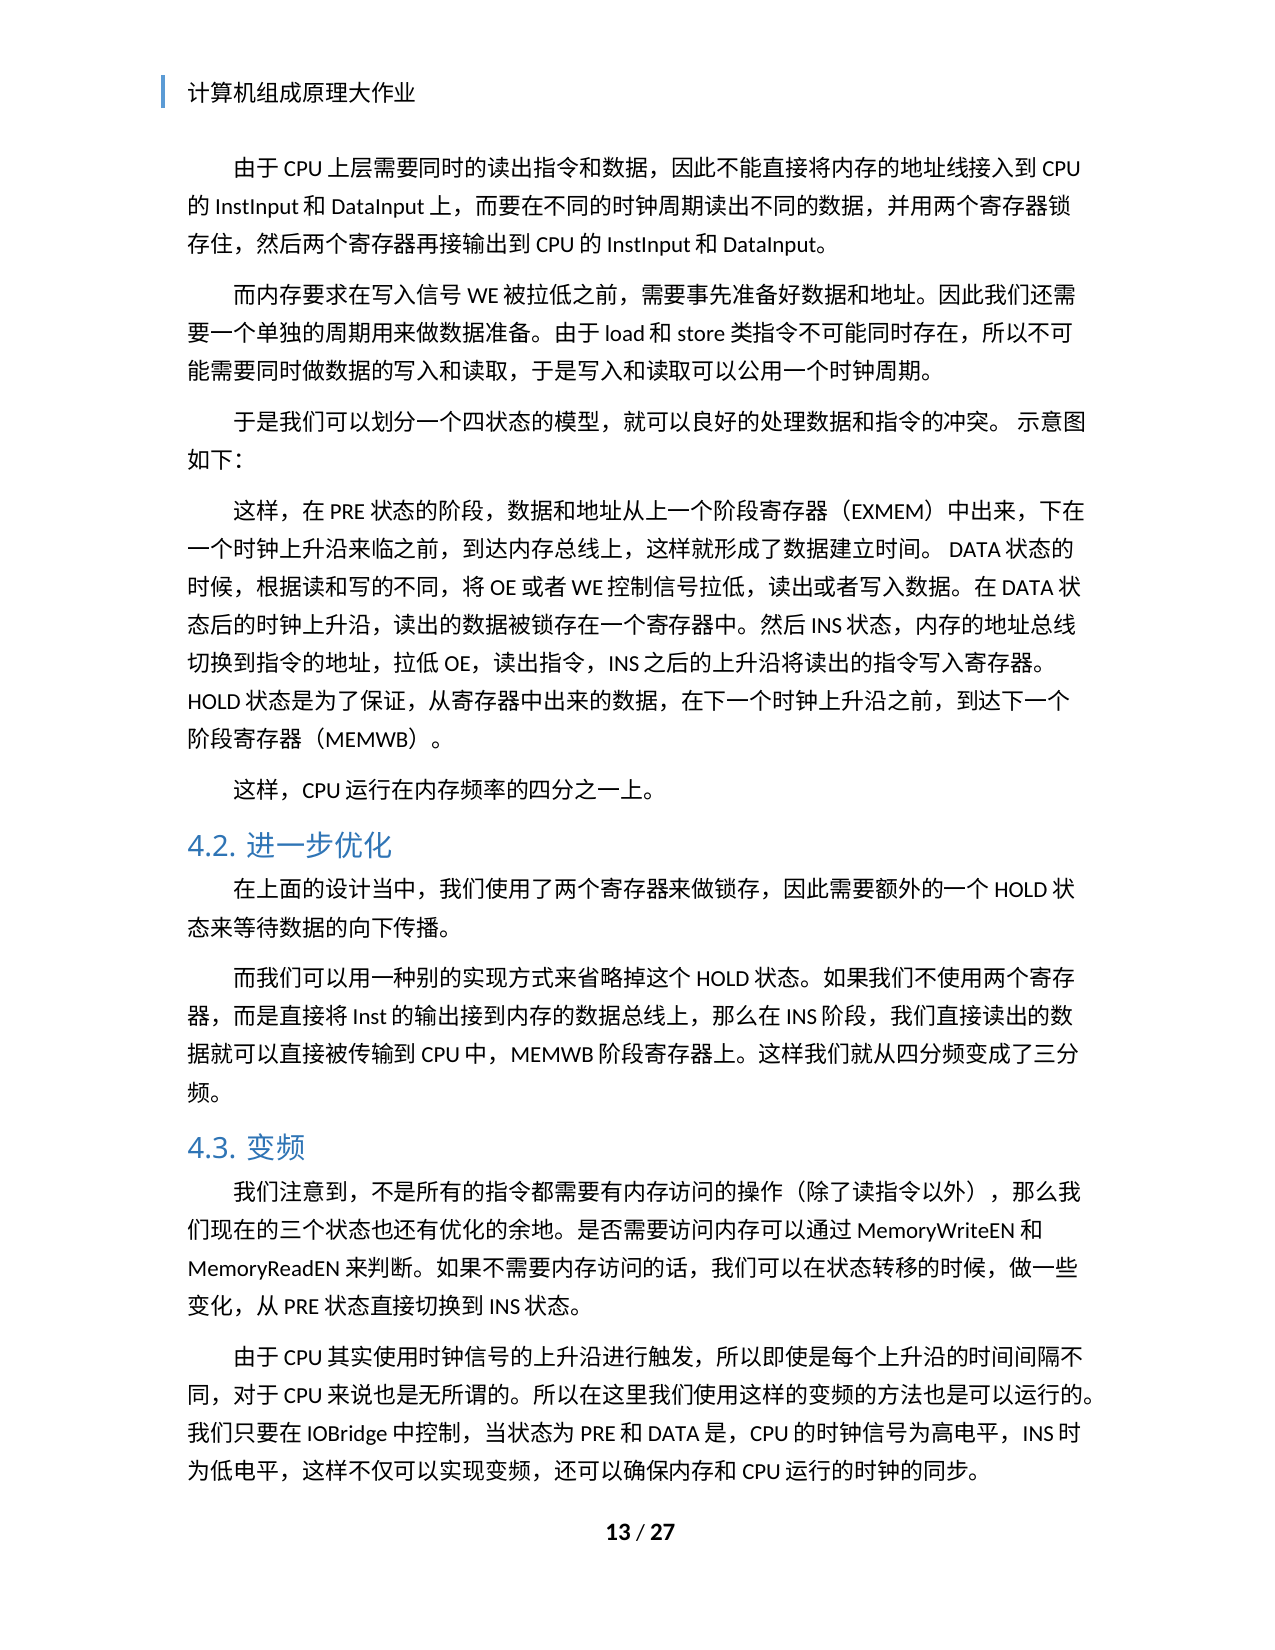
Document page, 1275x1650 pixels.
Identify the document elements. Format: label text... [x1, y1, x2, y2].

text 这样，在PRE状态的阶段，数据和地址从上一个阶段寄存器（EXMEM）中出来，下在一个时钟上升沿来临之前，到达内存总线上，这样就形成了数据建立时间。 DATA状态的时候，根据读和写的不同，将OE或者WE控制信号拉低，读出或者写入数据。在DATA状态后的时钟上升沿，读出的数据被锁存在一个寄存器中。然后INS状态，内存的地址总线切换到指令的地址，拉低OE，读出指令，INS之后的上升沿将读出的指令写入寄存器。HOLD状态是为了保证，从寄存器中出来的数据，在下一个时钟上升沿之前，到达下一个阶段寄存器（MEMWB）。 [187, 492, 1087, 754]
text 于是我们可以划分一个四状态的模型，就可以良好的处理数据和指令的冲突。 示意图如下： [187, 404, 1087, 475]
text 在上面的设计当中，我们使用了两个寄存器来做锁存，因此需要额外的一个HOLD状态来等待数据的向下传播。 [187, 871, 1087, 943]
text 这样，CPU运行在内存频率的四分之一上。 [187, 772, 1087, 805]
subtitle 进一步优化 [187, 822, 1087, 865]
text 我们注意到，不是所有的指令都需要有内存访问的操作（除了读指令以外），那么我们现在的三个状态也还有优化的余地。是否需要访问内存可以通过MemoryWriteEN和MemoryReadEN来判断。如果不需要内存访问的话，我们可以在状态转移的时候，做一些变化，从PRE状态直接切换到INS状态。 [187, 1174, 1087, 1321]
subtitle 变频 [187, 1125, 1087, 1167]
text 由于CPU其实使用时钟信号的上升沿进行触发，所以即使是每个上升沿的时间间隔不同，对于CPU来说也是无所谓的。所以在这里我们使用这样的变频的方法也是可以运行的。我们只要在IOBridge中控制，当状态为PRE和DATA是，CPU的时钟信号为高电平，INS时为低电平，这样不仅可以实现变频，还可以确保内存和CPU运行的时钟的同步。 [187, 1339, 1087, 1486]
text 而内存要求在写入信号WE被拉低之前，需要事先准备好数据和地址。因此我们还需要一个单独的周期用来做数据准备。由于load和store类指令不可能同时存在，所以不可能需要同时做数据的写入和读取，于是写入和读取可以公用一个时钟周期。 [187, 277, 1087, 386]
text 而我们可以用一种别的实现方式来省略掉这个HOLD状态。如果我们不使用两个寄存器，而是直接将Inst的输出接到内存的数据总线上，那么在INS阶段，我们直接读出的数据就可以直接被传输到CPU中，MEMWB阶段寄存器上。这样我们就从四分频变成了三分频。 [187, 960, 1087, 1108]
text 由于CPU上层需要同时的读出指令和数据，因此不能直接将内存的地址线接入到CPU的InstInput和DataInput上，而要在不同的时钟周期读出不同的数据，并用两个寄存器锁存住，然后两个寄存器再接输出到CPU的InstInput和DataInput。 [187, 150, 1087, 259]
